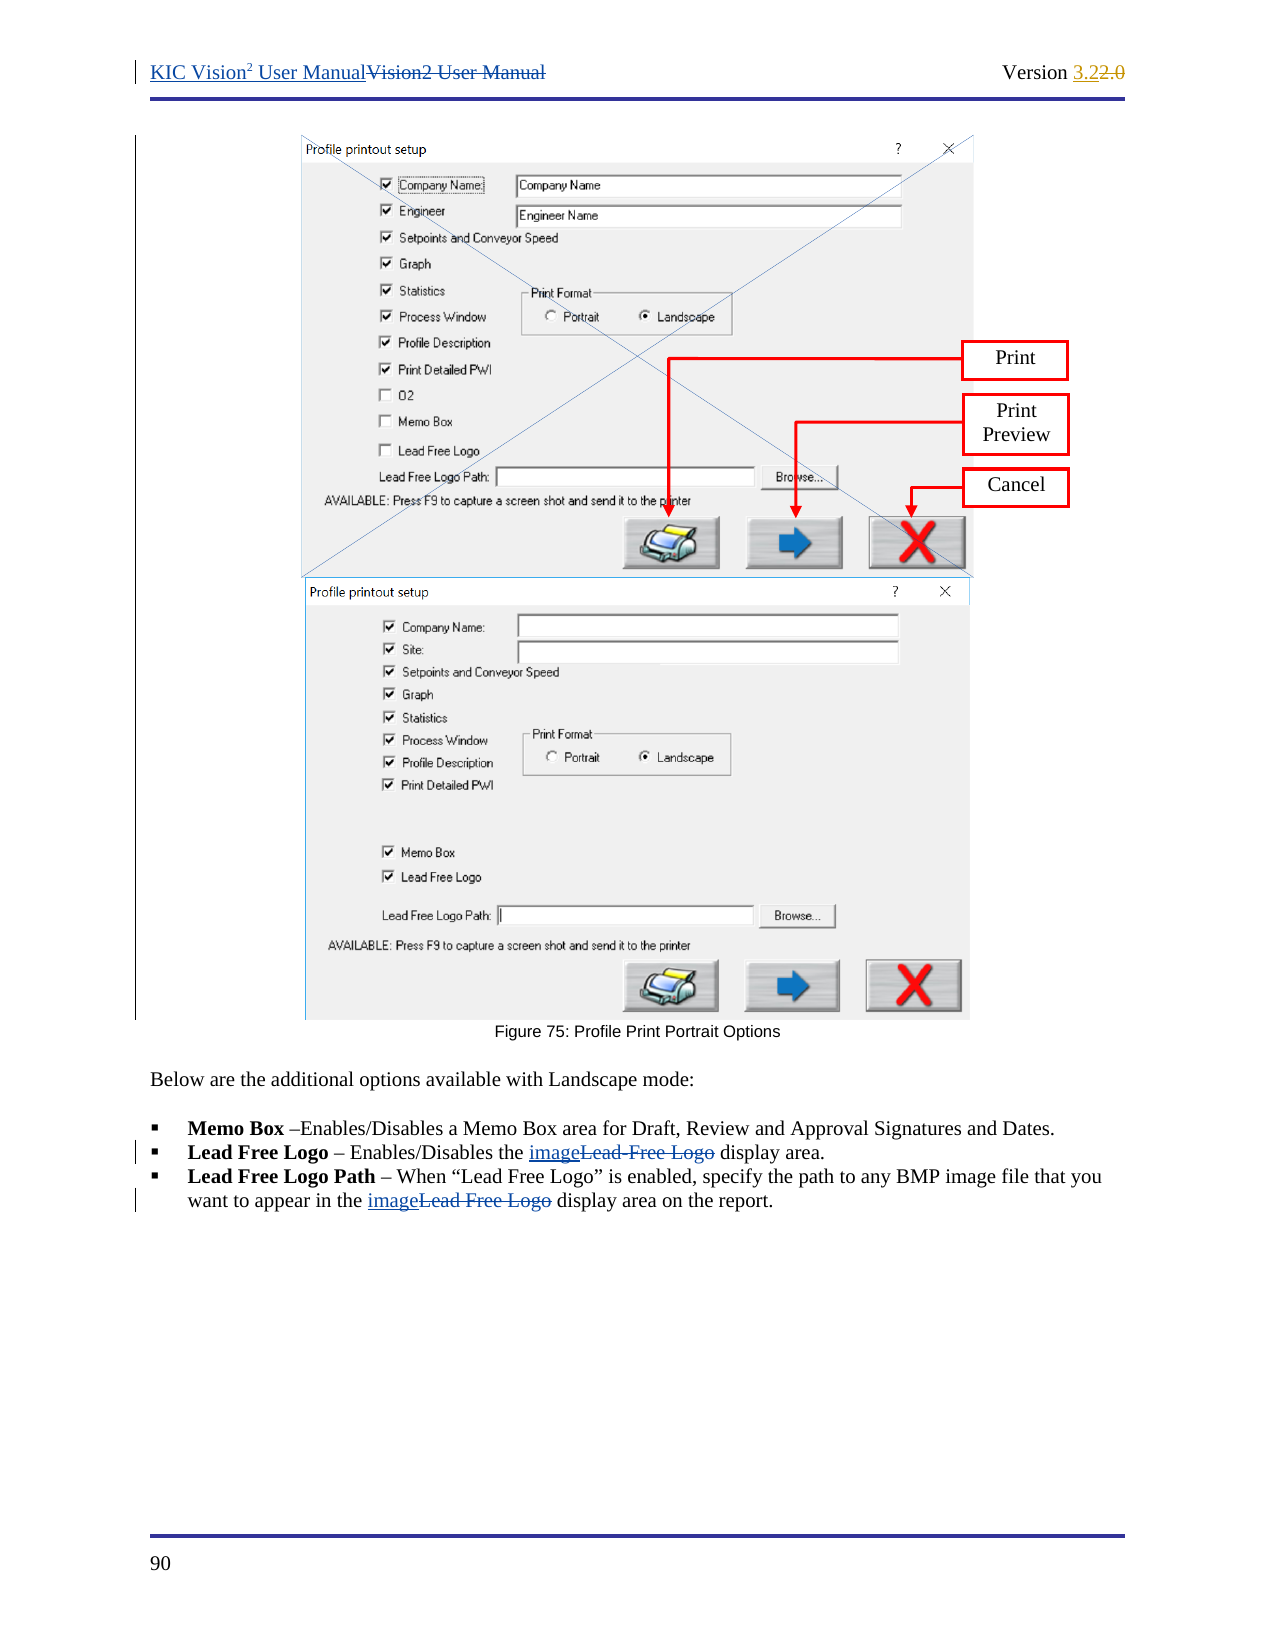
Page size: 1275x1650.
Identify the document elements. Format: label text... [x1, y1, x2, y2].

picture [304, 135, 971, 355]
picture [798, 424, 974, 576]
list Lead Free Logo – Enables/Disables the display area. [150, 1139, 1125, 1164]
picture [639, 136, 974, 374]
list Memo Box –Enables/Disables a Memo Box area for Draft, Review and Approval Signatures and Dates. [150, 1116, 1125, 1139]
list Lead Free Logo Path – When “Lead Free Logo” is enabled, specify the path to any BMP image file that you want to appear in the display area on the report. [150, 1164, 1125, 1212]
picture [303, 357, 972, 1020]
text Below are the additional options available with Landscape mode: [150, 1067, 1125, 1091]
picture [671, 361, 974, 458]
picture [301, 136, 636, 576]
